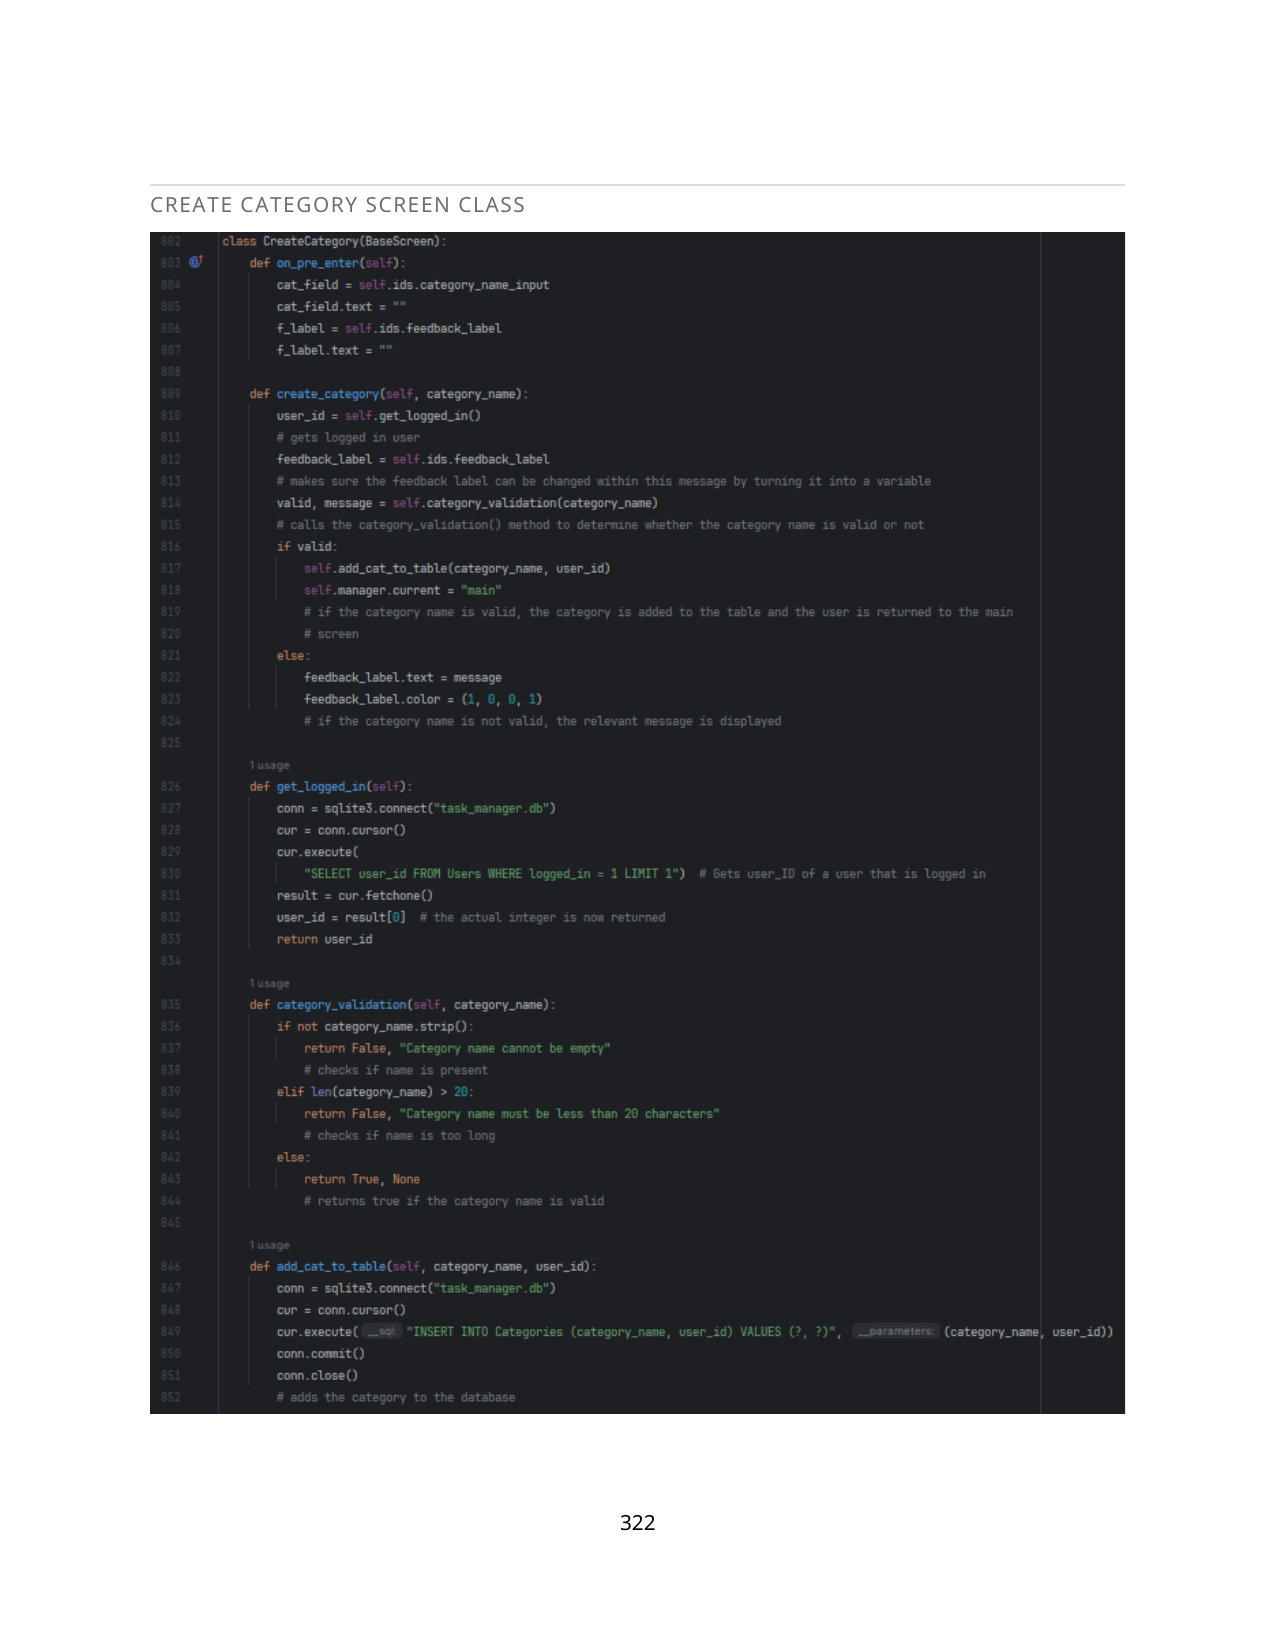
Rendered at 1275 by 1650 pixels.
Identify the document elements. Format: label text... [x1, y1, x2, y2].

picture [150, 232, 1125, 1414]
subtitle Create category screen class [150, 186, 1125, 218]
